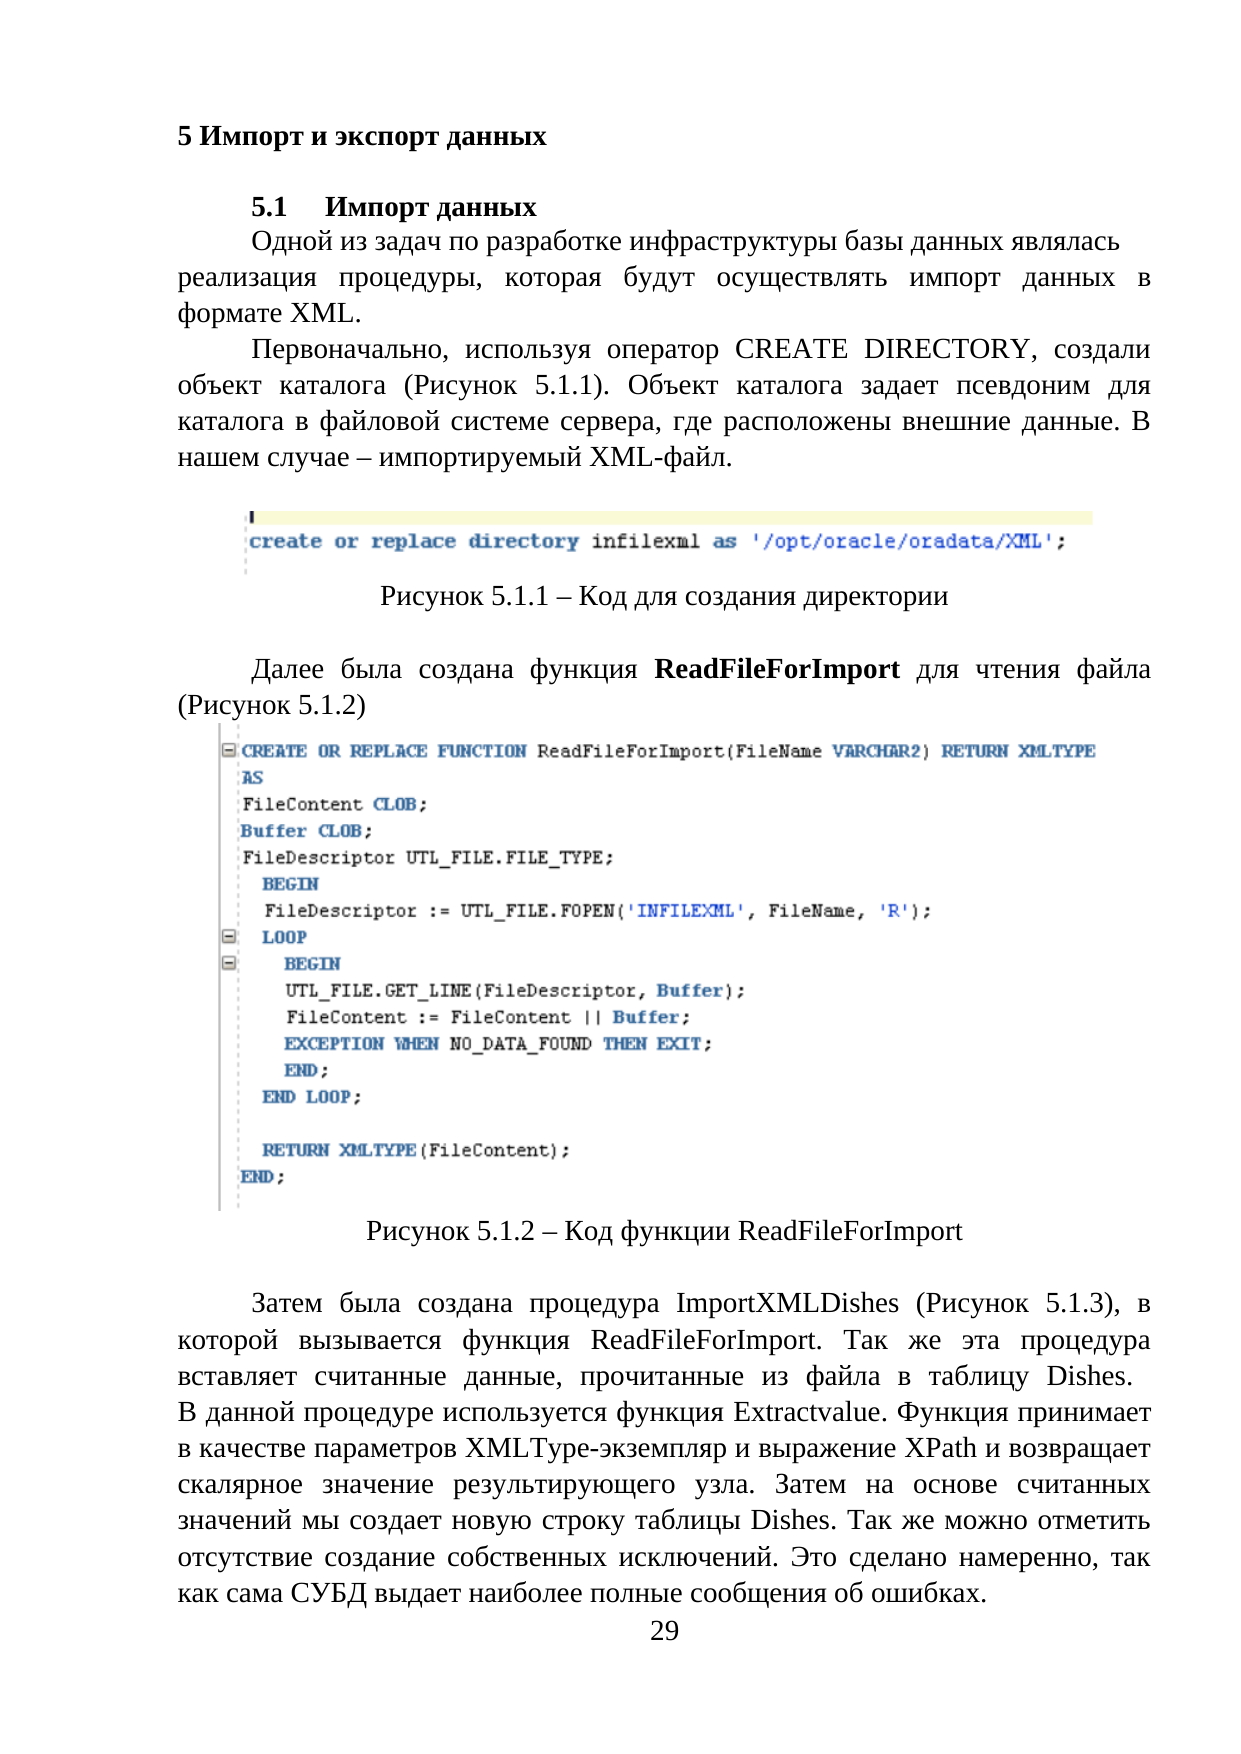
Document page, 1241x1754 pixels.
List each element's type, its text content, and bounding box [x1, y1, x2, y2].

text реализация процедуры, которая будут осуществлять импорт данных в формате XML. [177, 259, 1152, 328]
picture [217, 723, 1112, 1211]
text Рисунок 5.1.2 – Код функции ReadFileForImport [177, 1213, 1152, 1247]
text Импорт и экспорт данных [177, 118, 1152, 152]
picture [236, 511, 1093, 576]
list Импорт данных [177, 189, 1152, 223]
text Затем была создана процедура ImportXMLDishes (Рисунок 5.1.3), в которой вызывается функция ReadFileForImport. Так же эта процедура вставляет считанные данные, прочитанные из файла в таблицу Dishes. В данной процедуре используется функция Extractvalue. Функция принимает в качестве параметров XMLType-экземпляр и выражение XPath и возвращает скалярное значение результирующего узла. Затем на основе считанных значений мы создает новую строку таблицы Dishes. Так же можно отметить отсутствие создание собственных исключений. Это сделано намеренно, так как сама СУБД выдает наиболее полные сообщения об ошибках. [177, 1286, 1152, 1608]
text Рисунок 5.1.1 – Код для создания директории [177, 578, 1152, 612]
text Далее была создана функция ReadFileForImport для чтения файла (Рисунок 5.1.2) [177, 651, 1152, 721]
text Одной из задач по разработке инфраструктуры базы данных являлась [177, 223, 1152, 256]
text Первоначально, используя оператор CREATE DIRECTORY, создали объект каталога (Рисунок 5.1.1). Объект каталога задает псевдоним для каталога в файловой системе сервера, где расположены внешние данные. В нашем случае – импортируемый XML-файл. [177, 331, 1152, 473]
